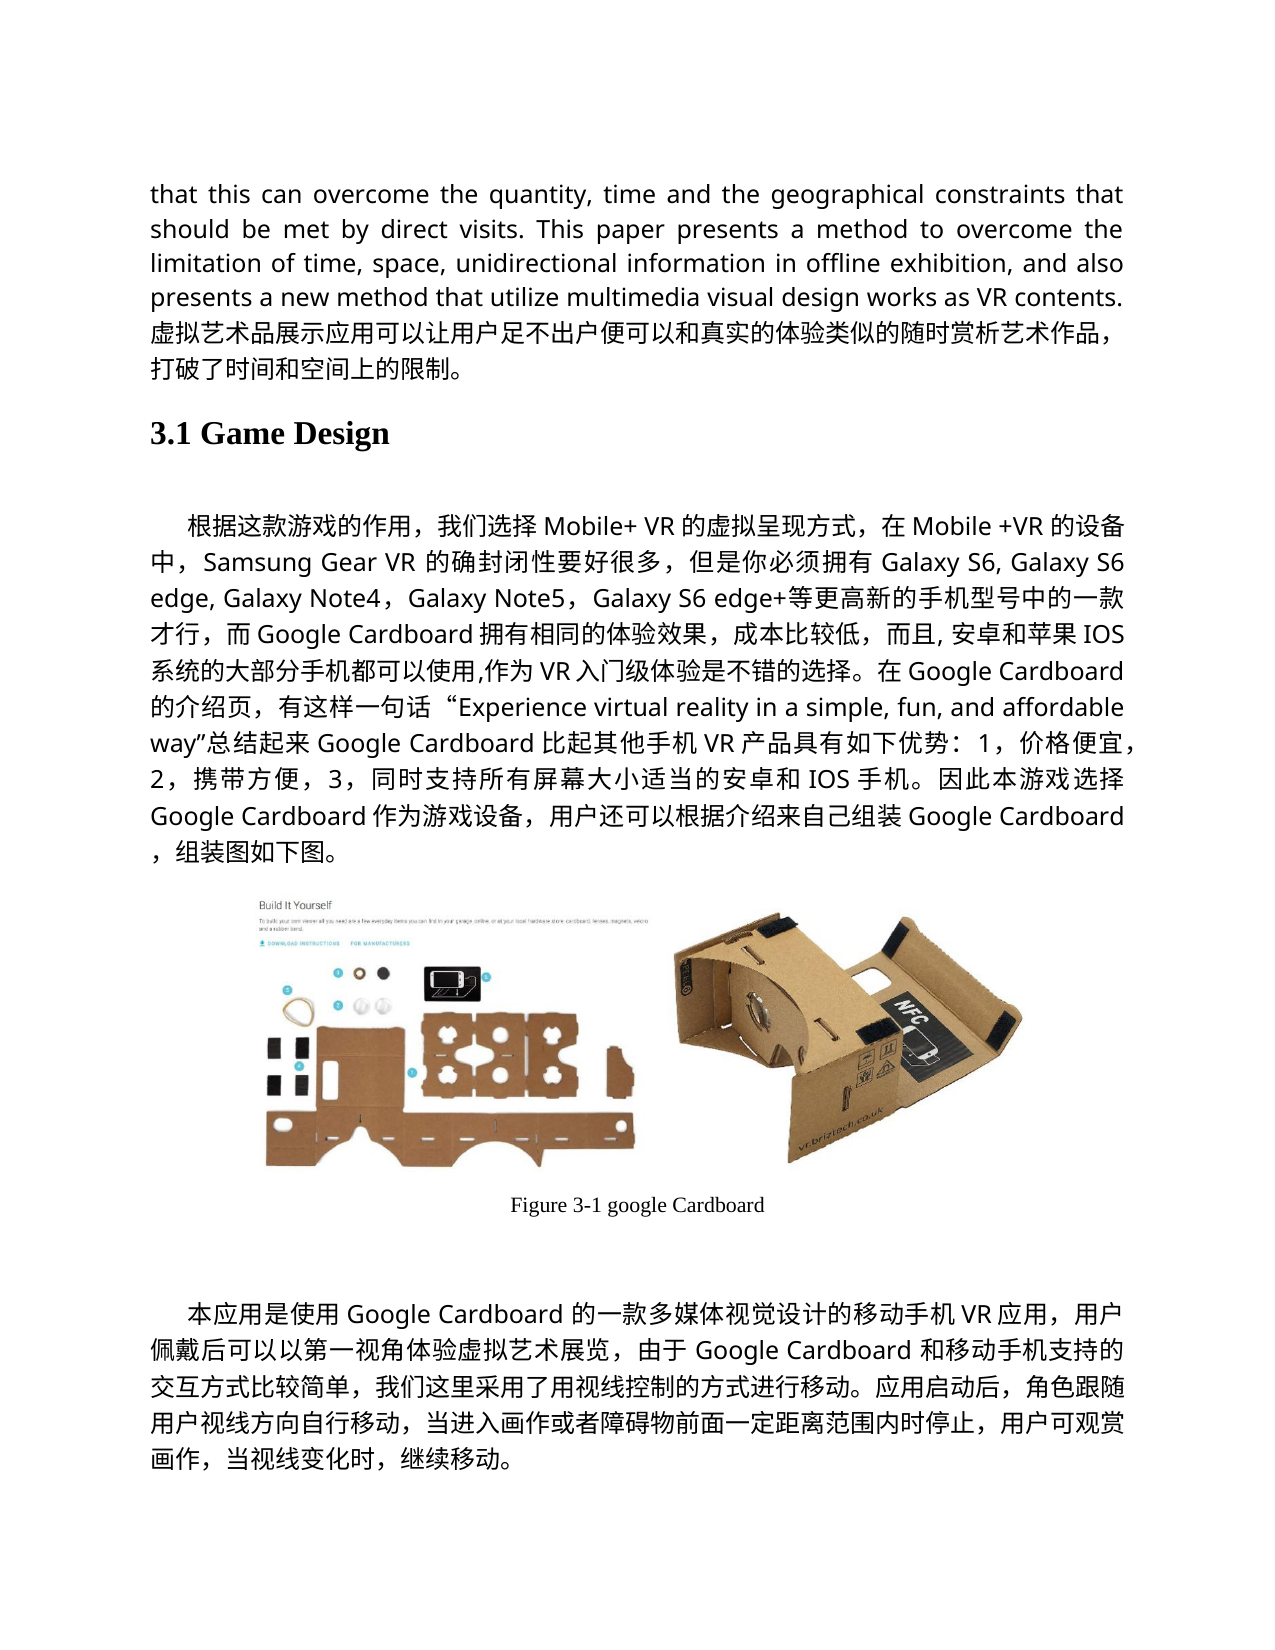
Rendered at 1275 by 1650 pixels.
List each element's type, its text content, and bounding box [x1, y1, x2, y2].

text 3.1 Game Design [150, 413, 1125, 451]
text Figure 3-1 google Cardboard [150, 1192, 1125, 1217]
picture [250, 893, 1025, 1173]
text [150, 177, 1125, 386]
text 根据这款游戏的作用，我们选择Mobile+ VR 的虚拟呈现方式，在Mobile +VR 的设备中，Samsung Gear VR 的确封闭性要好很多，但是你必须拥有Galaxy S6, Galaxy S6 edge, Galaxy Note4，Galaxy Note5，Galaxy S6 edge+等更高新的手机型号中的一款才行，而Google Cardboard拥有相同的体验效果，成本比较低，而且, 安卓和苹果IOS系统的大部分手机都可以使用,作为VR入门级体验是不错的选择。在Google Cardboard的介绍页，有这样一句话“Experience virtual reality in a simple, fun, and affordable way”总结起来Google Cardboard比起其他手机VR产品具有如下优势：1，价格便宜，2，携带方便，3，同时支持所有屏幕大小适当的安卓和IOS手机。因此本游戏选择Google Cardboard作为游戏设备，用户还可以根据介绍来自己组装Google Cardboard ，组装图如下图。 [150, 506, 1125, 868]
text 本应用是使用Google Cardboard 的一款多媒体视觉设计的移动手机VR应用，用户佩戴后可以以第一视角体验虚拟艺术展览，由于Google Cardboard 和移动手机支持的交互方式比较简单，我们这里采用了用视线控制的方式进行移动。应用启动后，角色跟随用户视线方向自行移动，当进入画作或者障碍物前面一定距离范围内时停止，用户可观赏画作，当视线变化时，继续移动。 [150, 1294, 1125, 1476]
